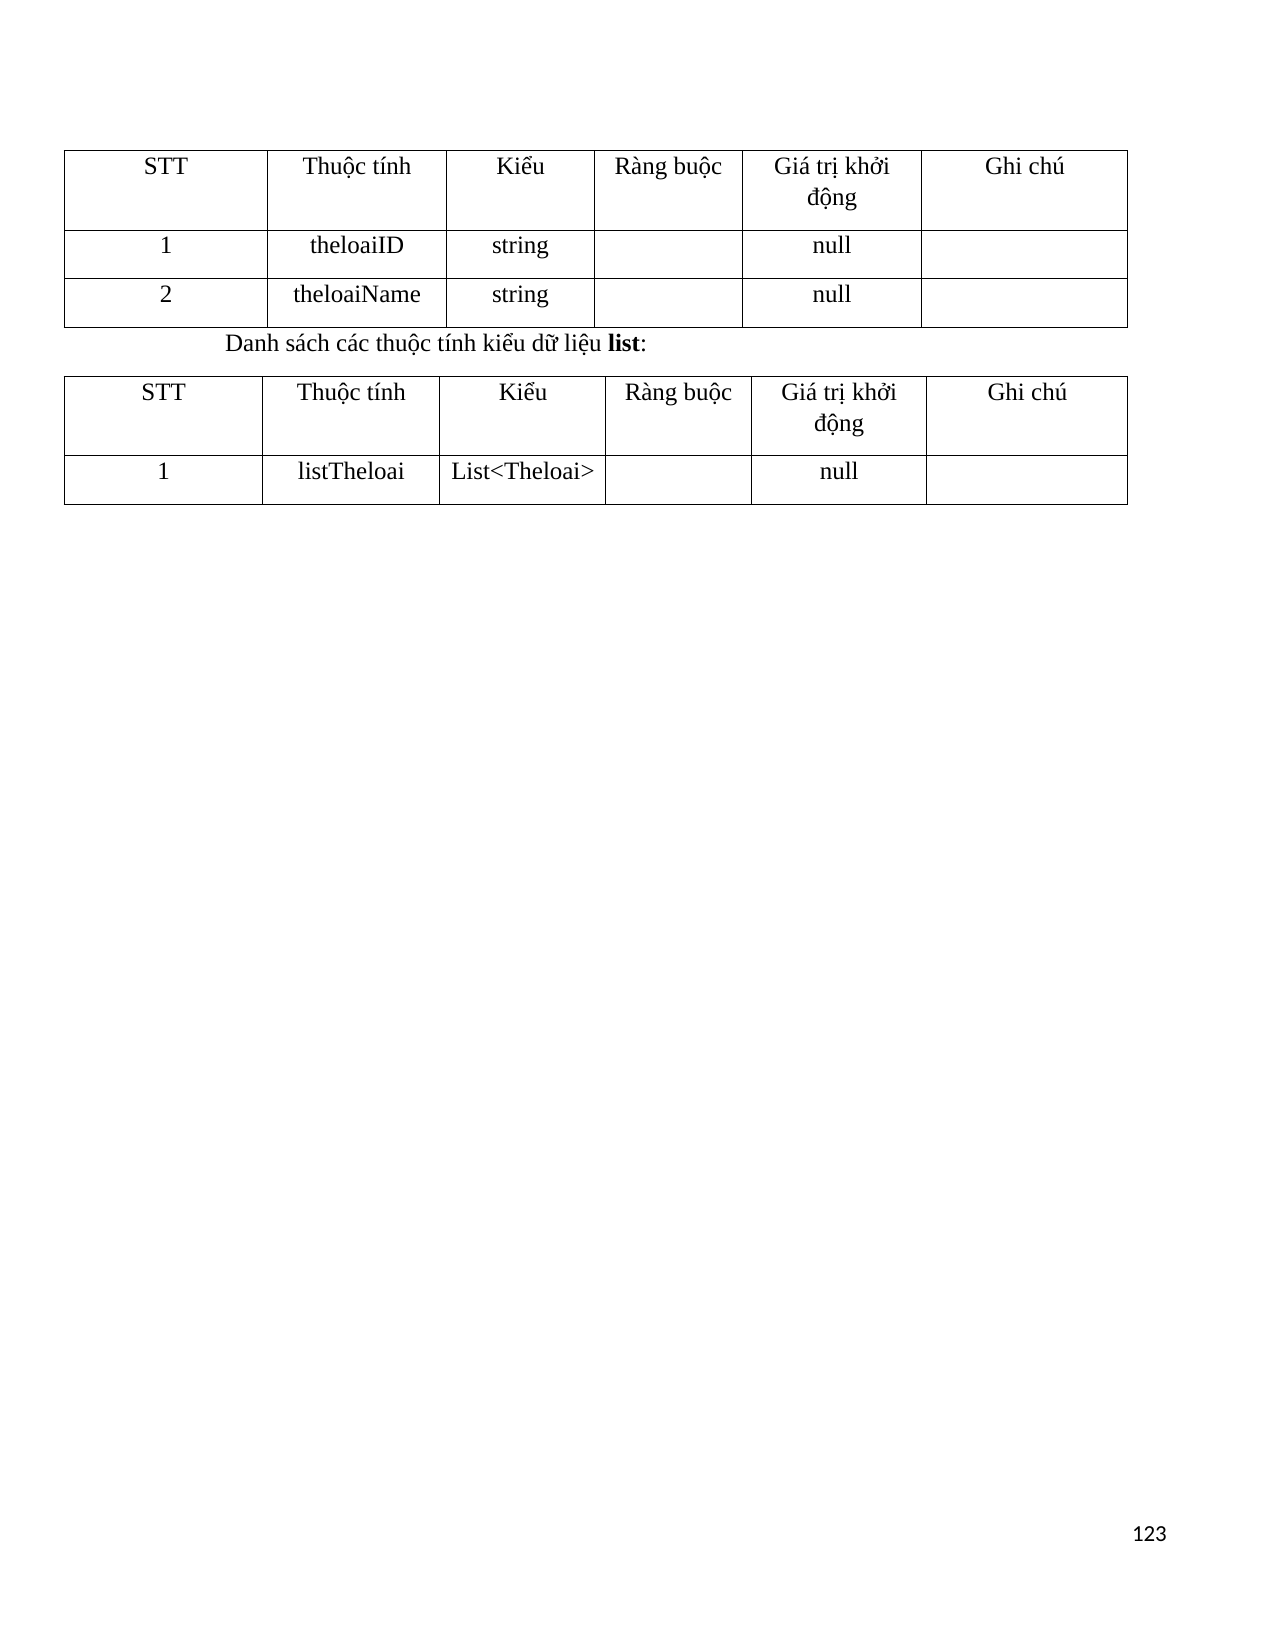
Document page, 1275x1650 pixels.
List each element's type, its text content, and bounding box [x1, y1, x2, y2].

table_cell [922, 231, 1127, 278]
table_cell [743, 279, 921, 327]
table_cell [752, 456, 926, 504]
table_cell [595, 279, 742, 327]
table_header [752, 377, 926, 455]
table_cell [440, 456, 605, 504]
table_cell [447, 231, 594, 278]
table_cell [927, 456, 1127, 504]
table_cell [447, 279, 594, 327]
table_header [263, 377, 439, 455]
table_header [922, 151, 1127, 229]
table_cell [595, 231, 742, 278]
list Danh sách các thuộc tính kiểu dữ liệu list: [225, 328, 1167, 357]
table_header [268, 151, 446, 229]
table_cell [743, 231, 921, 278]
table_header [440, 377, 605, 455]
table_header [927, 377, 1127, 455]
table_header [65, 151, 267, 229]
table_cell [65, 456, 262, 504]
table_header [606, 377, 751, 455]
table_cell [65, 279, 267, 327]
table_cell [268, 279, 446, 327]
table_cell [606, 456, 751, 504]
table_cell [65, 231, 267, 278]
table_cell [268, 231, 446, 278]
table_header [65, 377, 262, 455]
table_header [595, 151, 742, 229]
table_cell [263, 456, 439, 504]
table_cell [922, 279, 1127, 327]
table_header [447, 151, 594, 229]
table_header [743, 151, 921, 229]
